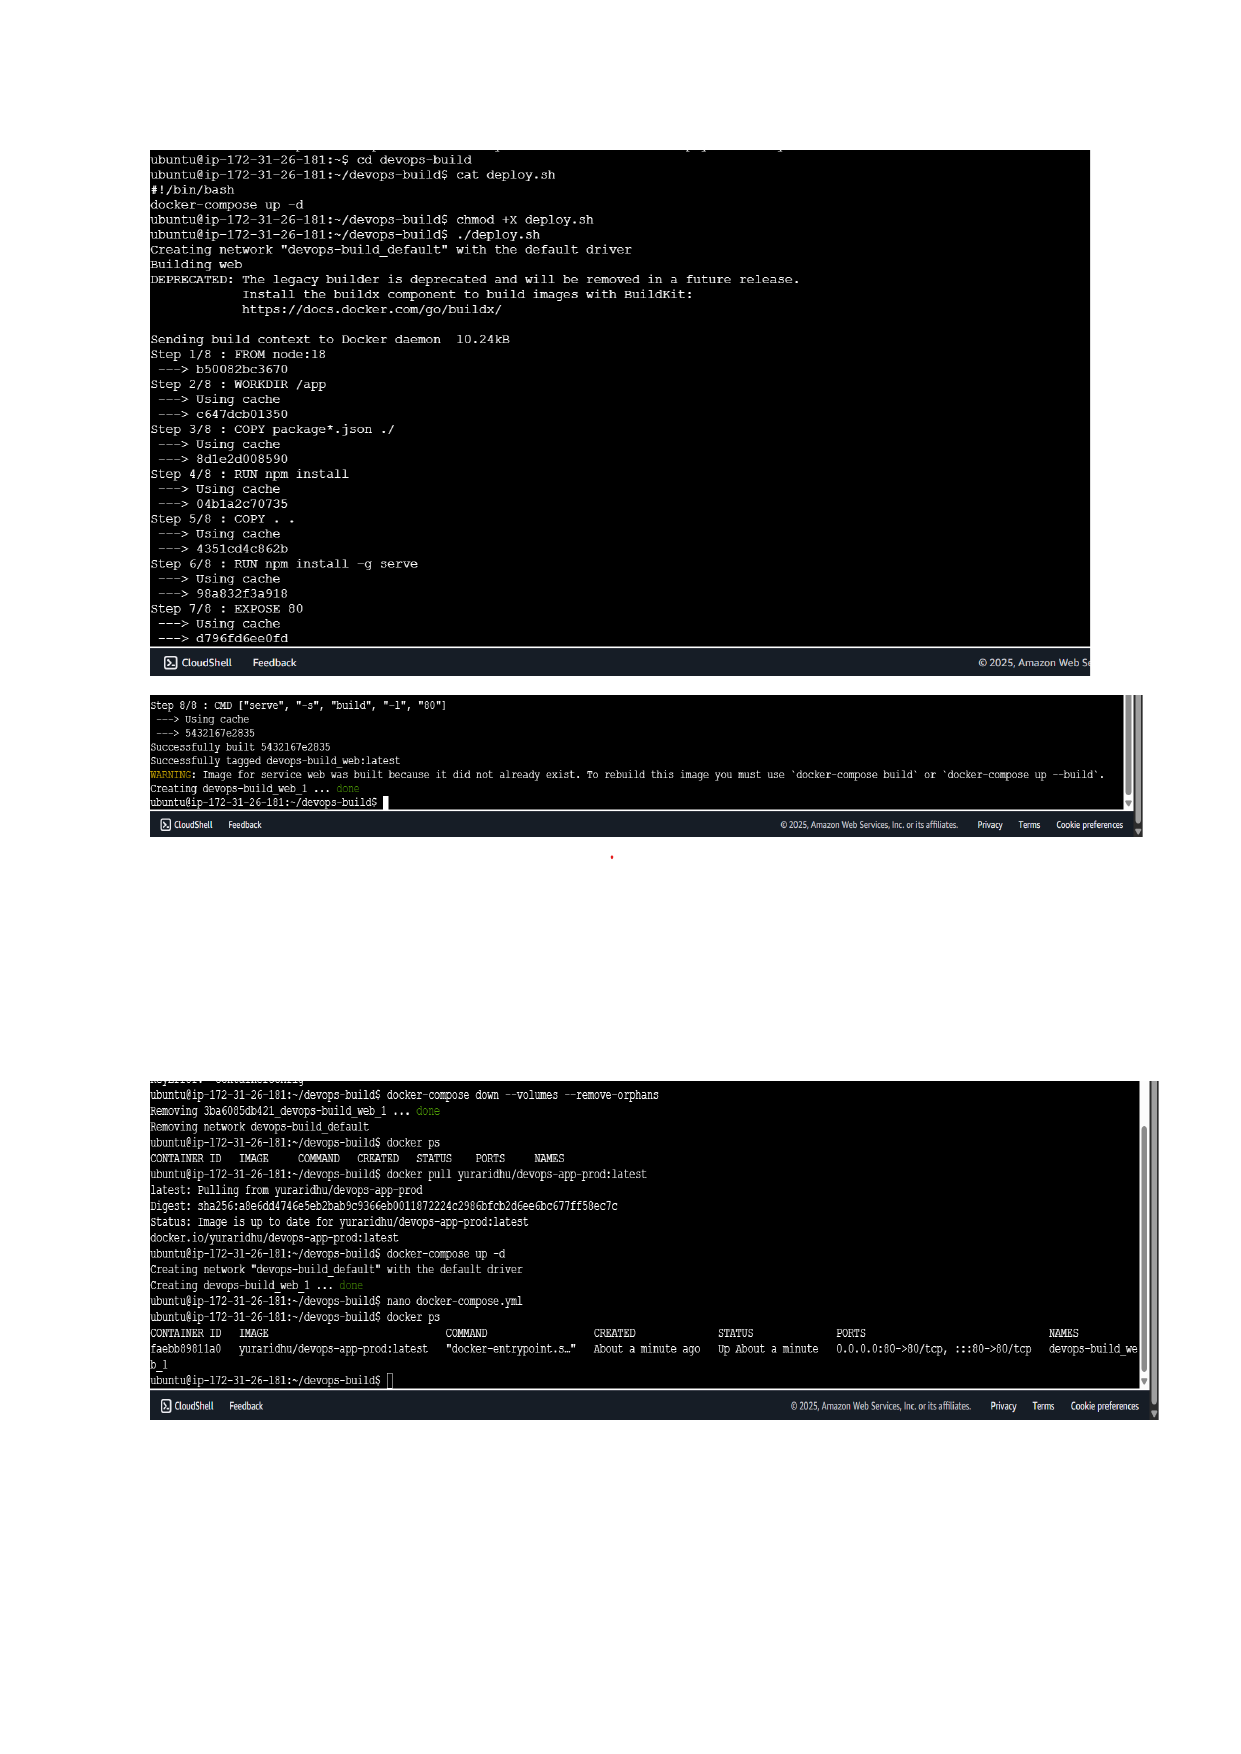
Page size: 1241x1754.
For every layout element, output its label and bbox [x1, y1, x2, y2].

picture [150, 150, 1091, 676]
picture [150, 695, 1143, 837]
picture [150, 855, 1159, 1420]
